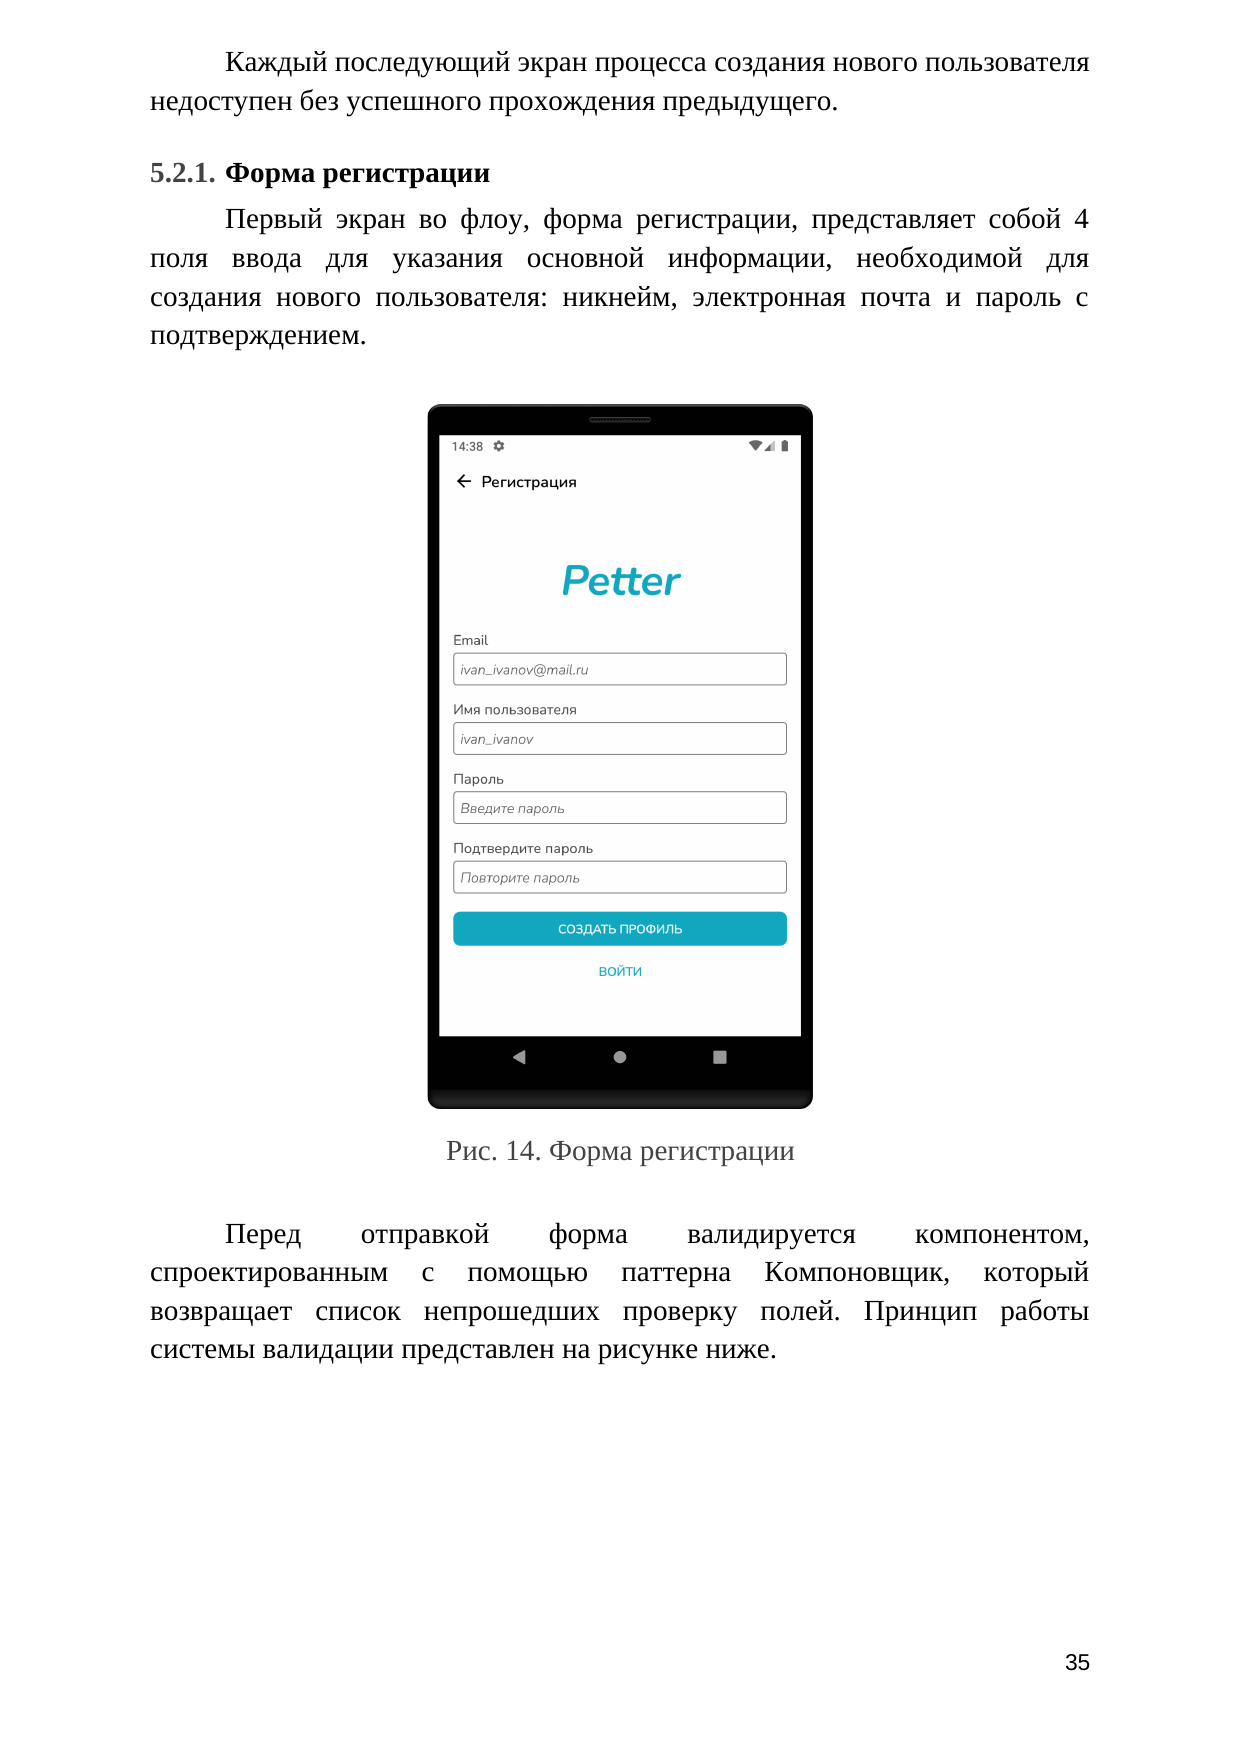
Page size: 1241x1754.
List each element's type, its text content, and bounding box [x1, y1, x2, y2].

table_header [150, 394, 1091, 1123]
picture [427, 404, 813, 1109]
subtitle 5.2.1. Форма регистрации [150, 155, 1090, 188]
text Перед отправкой форма валидируется компонентом, спроектированным с помощью паттерна Компоновщик, который возвращает список непрошедших проверку полей. Принцип работы системы валидации представлен на рисунке ниже. [150, 1216, 1090, 1365]
table_cell Рис. 14. Форма регистрации [150, 1123, 1091, 1177]
text Каждый последующий экран процесса создания нового пользователя недоступен без успешного прохождения предыдущего. [150, 44, 1090, 116]
text Первый экран во флоу, форма регистрации, представляет собой 4 поля ввода для указания основной информации, необходимой для создания нового пользователя: никнейм, электронная почта и пароль с подтверждением. [150, 202, 1090, 351]
